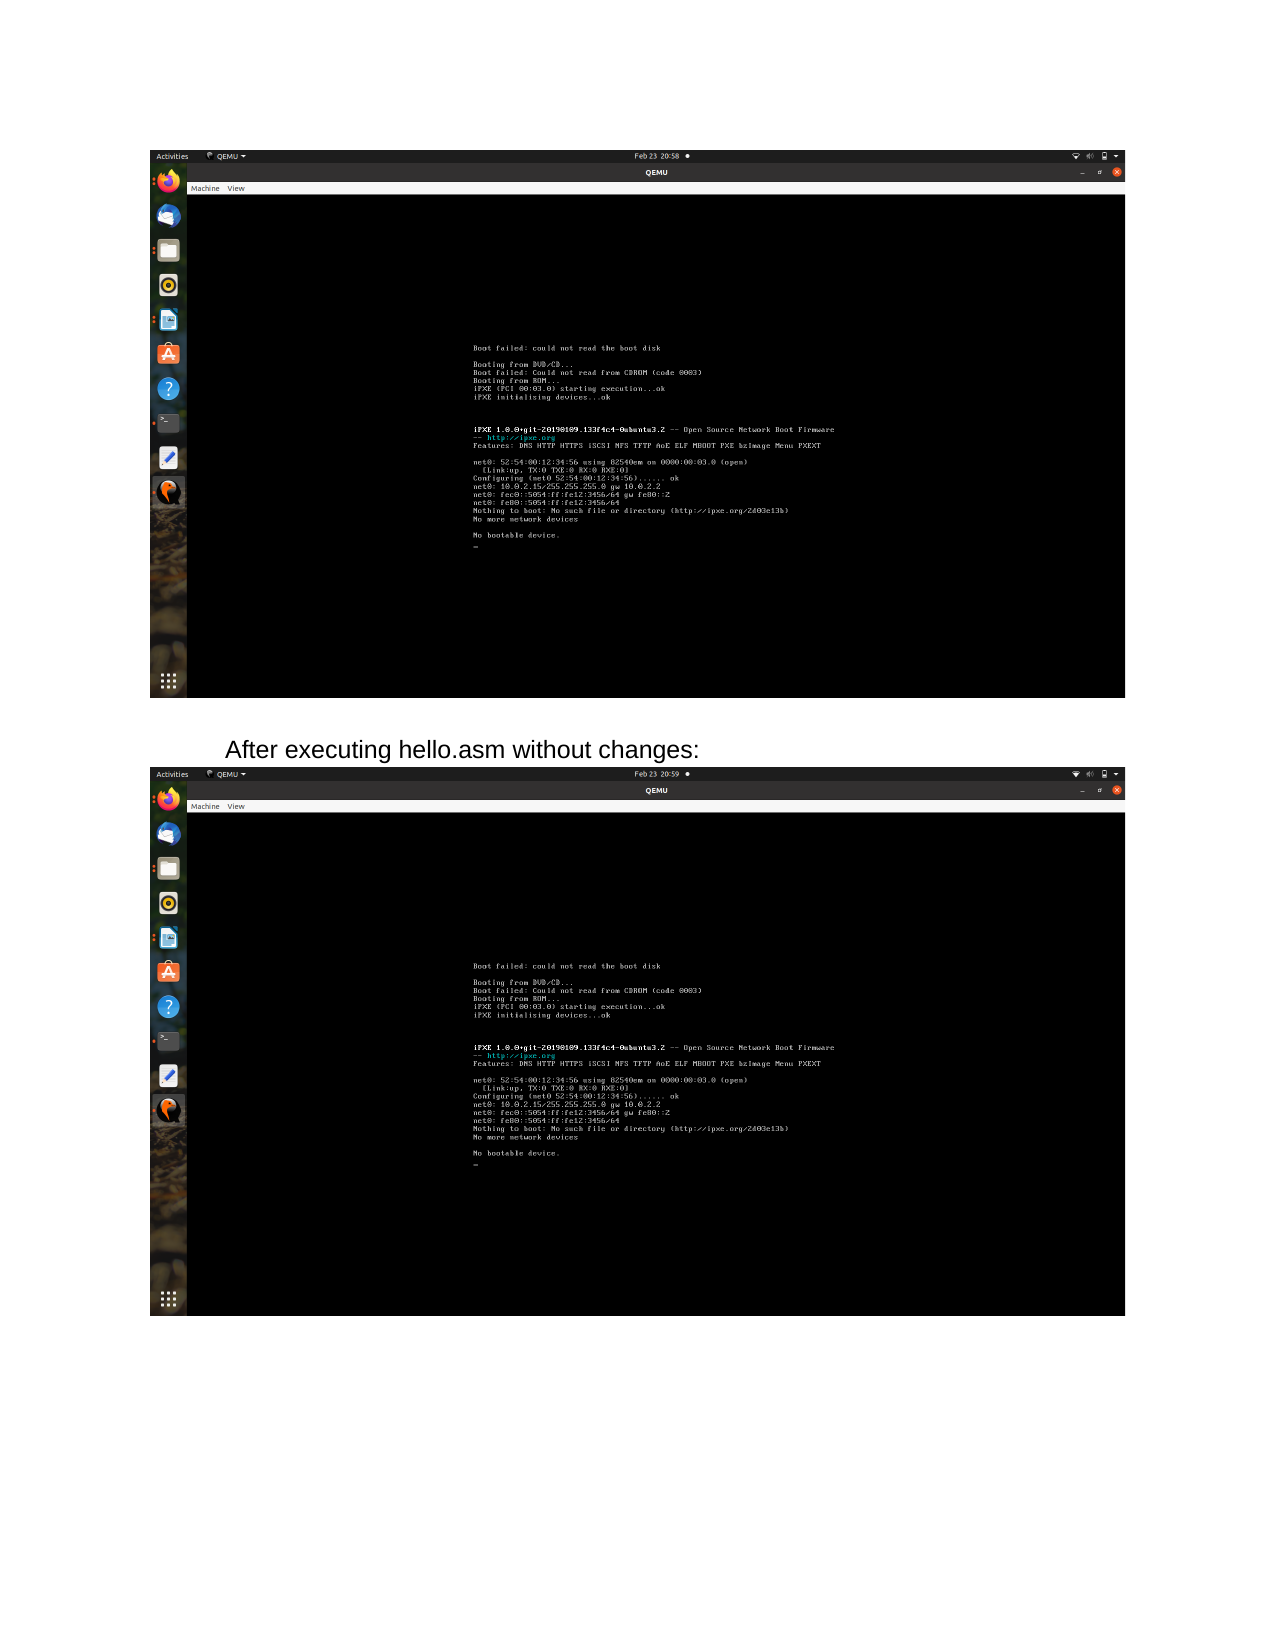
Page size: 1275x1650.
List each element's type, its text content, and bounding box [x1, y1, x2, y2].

picture [150, 767, 1125, 1316]
text After executing hello.asm without changes: [150, 735, 1125, 763]
picture [150, 150, 1125, 698]
